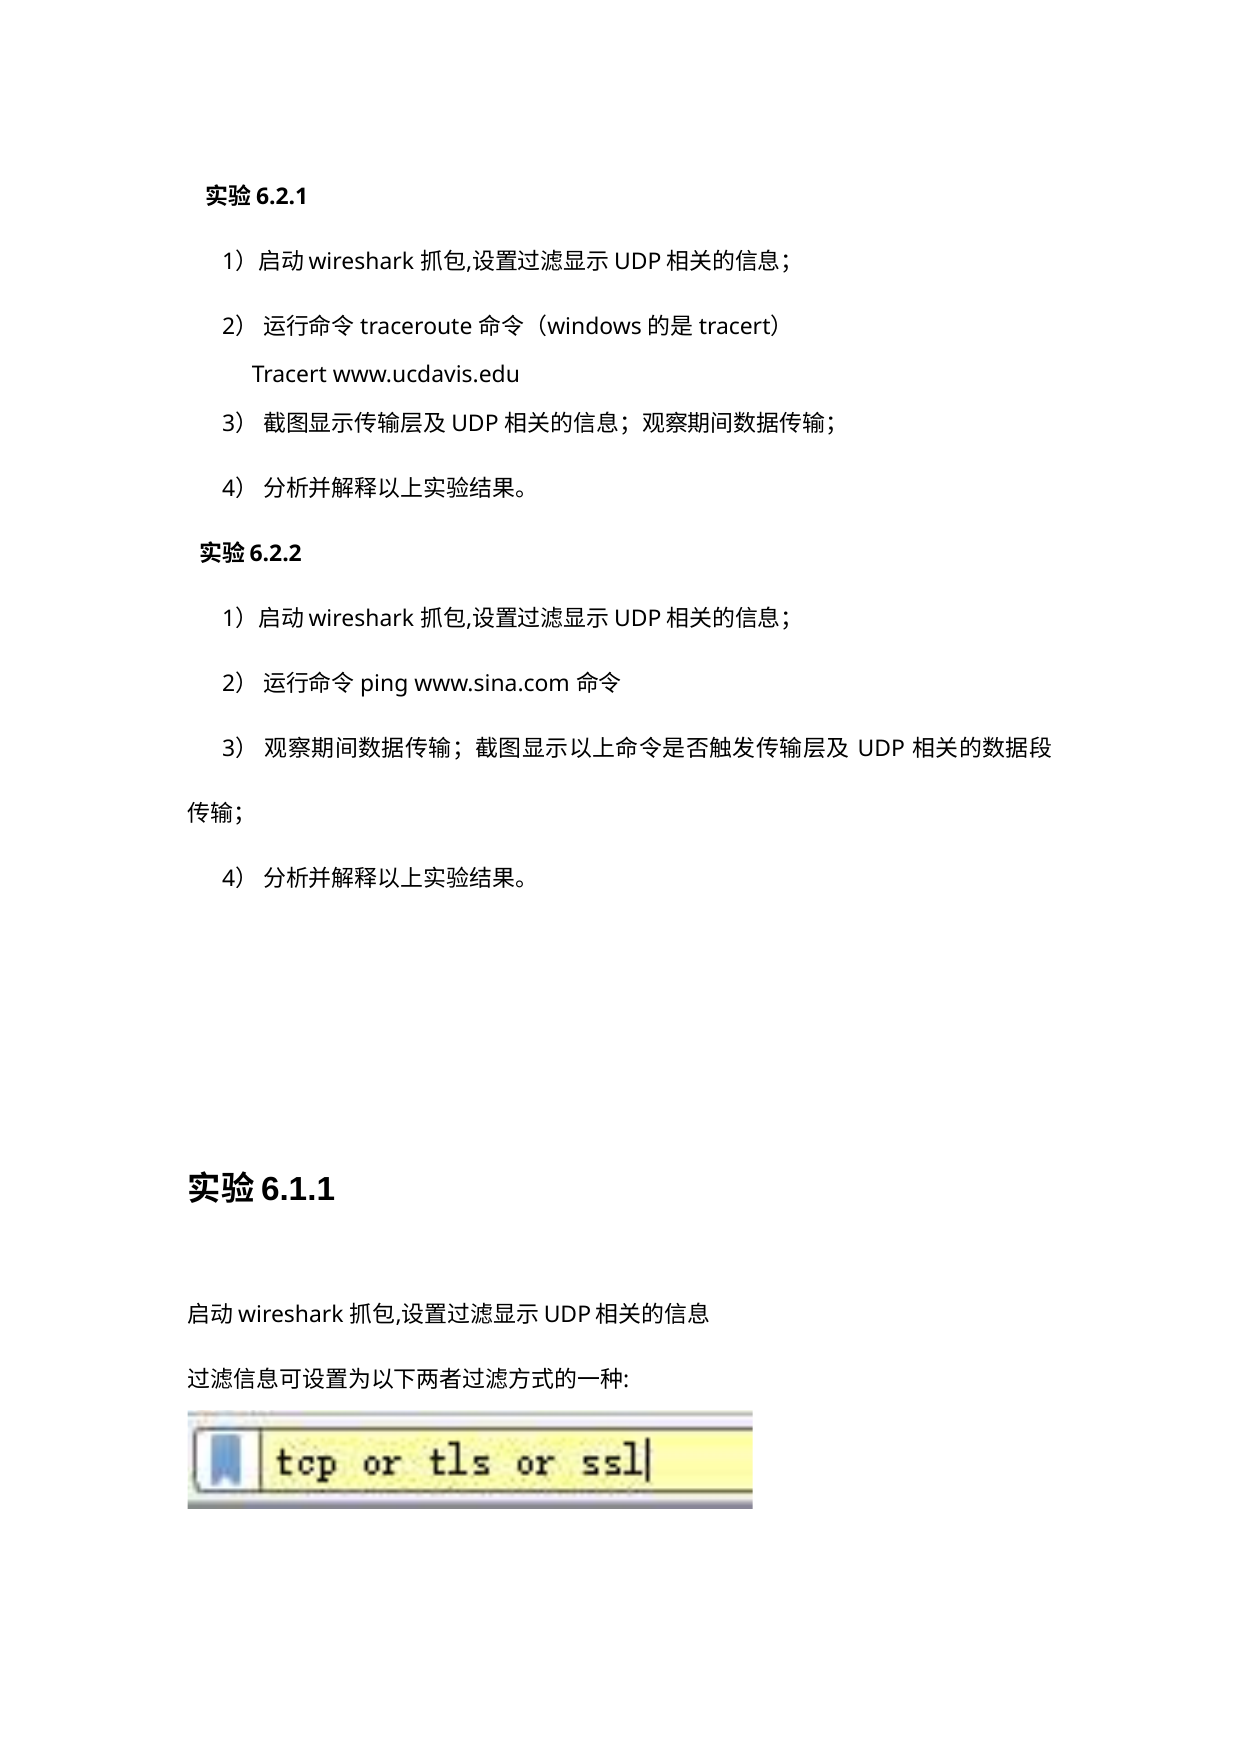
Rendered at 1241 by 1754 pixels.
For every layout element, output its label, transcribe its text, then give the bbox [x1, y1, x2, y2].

text 4） 分析并解释以上实验结果。 [187, 454, 1053, 519]
text 实验6.2.2 [187, 519, 1053, 584]
text 2） 运行命令 traceroute 命令（windows 的是 tracert） [187, 292, 1053, 357]
text 实验6.2.1 [187, 162, 1053, 227]
text 启动wireshark 抓包,设置过滤显示UDP相关的信息 [187, 1281, 1053, 1346]
text 3） 截图显示传输层及UDP 相关的信息；观察期间数据传输； [187, 389, 1053, 454]
text Tracert www.ucdavis.edu [187, 357, 1053, 389]
text 4） 分析并解释以上实验结果。 [187, 844, 1053, 909]
text 1）启动wireshark 抓包,设置过滤显示UDP相关的信息； [187, 584, 1053, 649]
subtitle 实验6.1.1 [187, 1154, 1053, 1219]
text 1）启动wireshark 抓包,设置过滤显示UDP相关的信息； [187, 227, 1053, 292]
picture [187, 1410, 753, 1509]
text 2） 运行命令 ping www.sina.com 命令 [187, 649, 1053, 714]
text 3） 观察期间数据传输；截图显示以上命令是否触发传输层及UDP 相关的数据段传输； [187, 714, 1053, 844]
text 过滤信息可设置为以下两者过滤方式的一种: [187, 1346, 1053, 1411]
